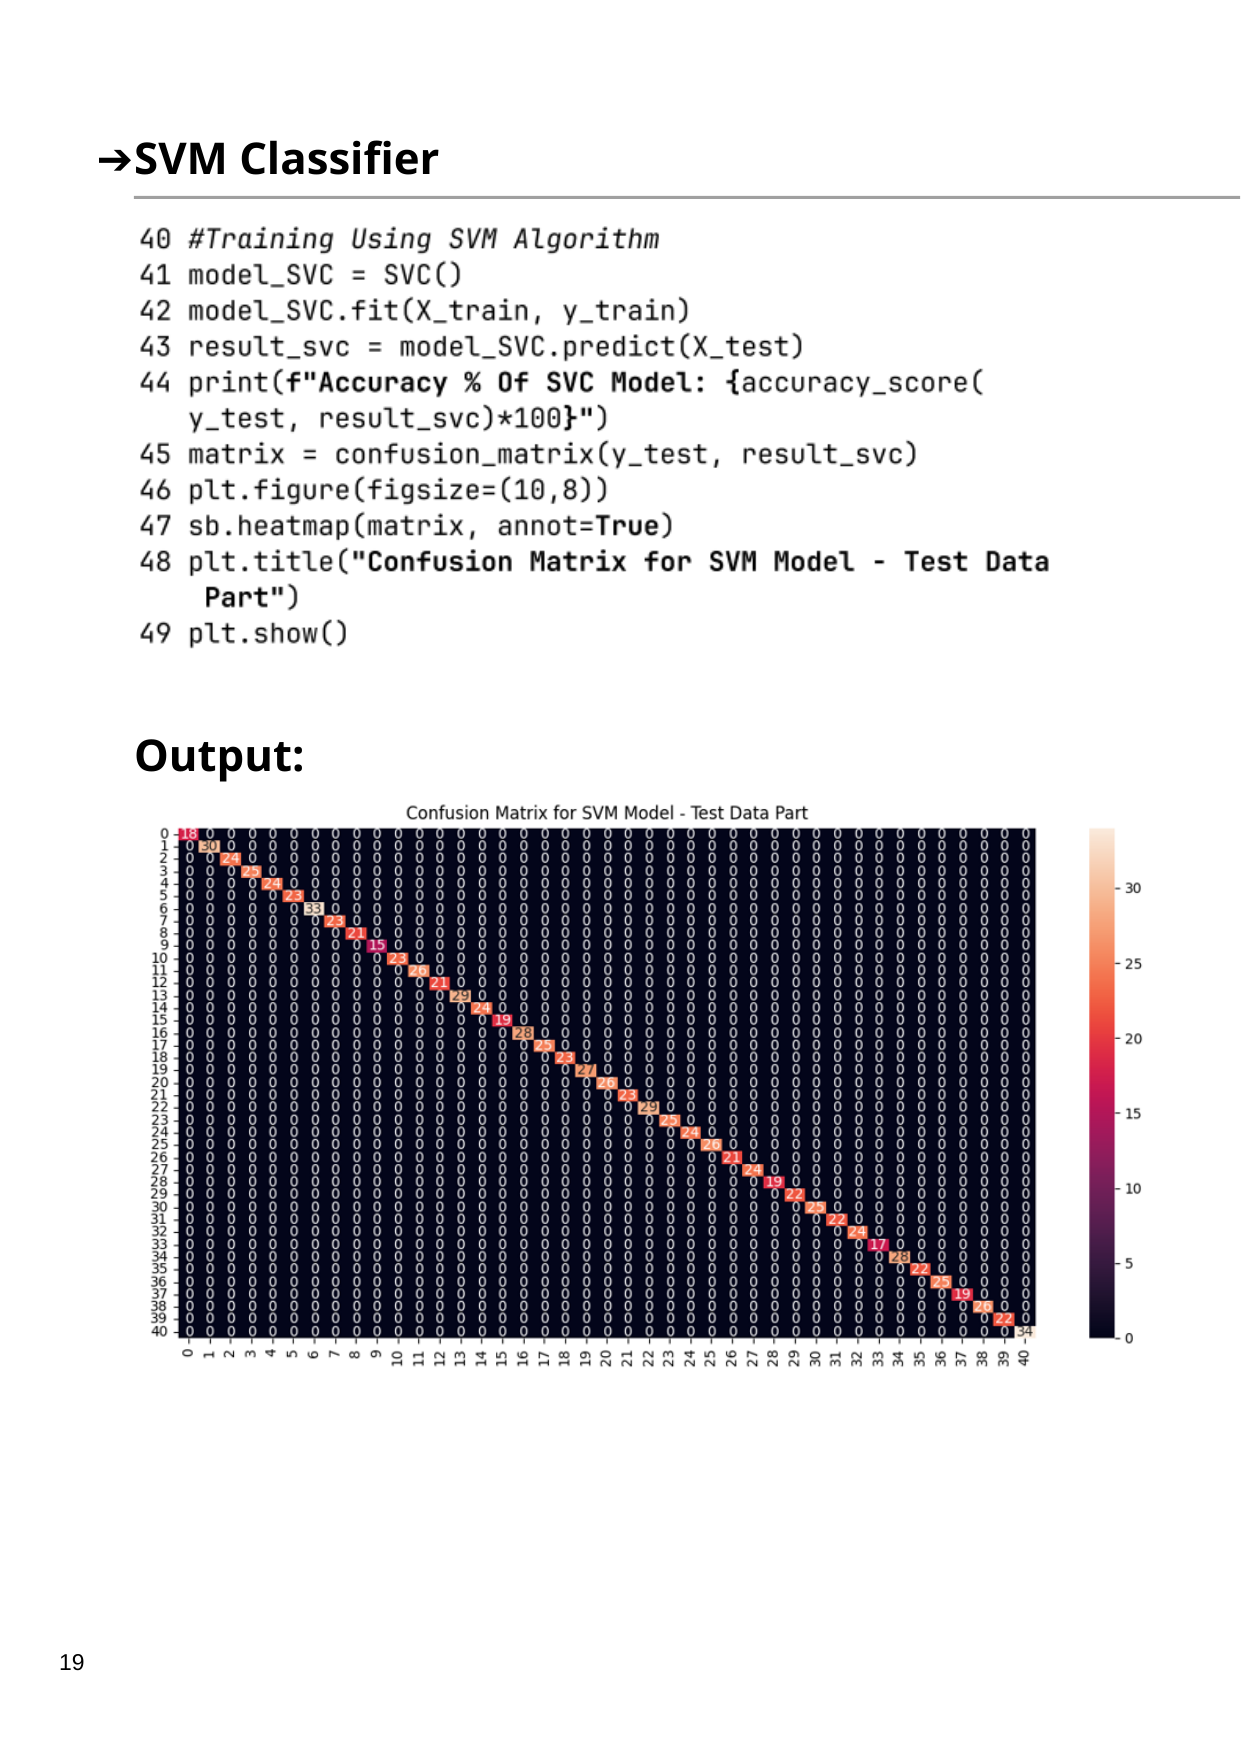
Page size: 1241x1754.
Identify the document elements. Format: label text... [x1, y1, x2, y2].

text Output: [59, 725, 1181, 784]
list SVM Classifier [96, 127, 1181, 187]
picture [133, 226, 1063, 653]
picture [133, 793, 1187, 1386]
